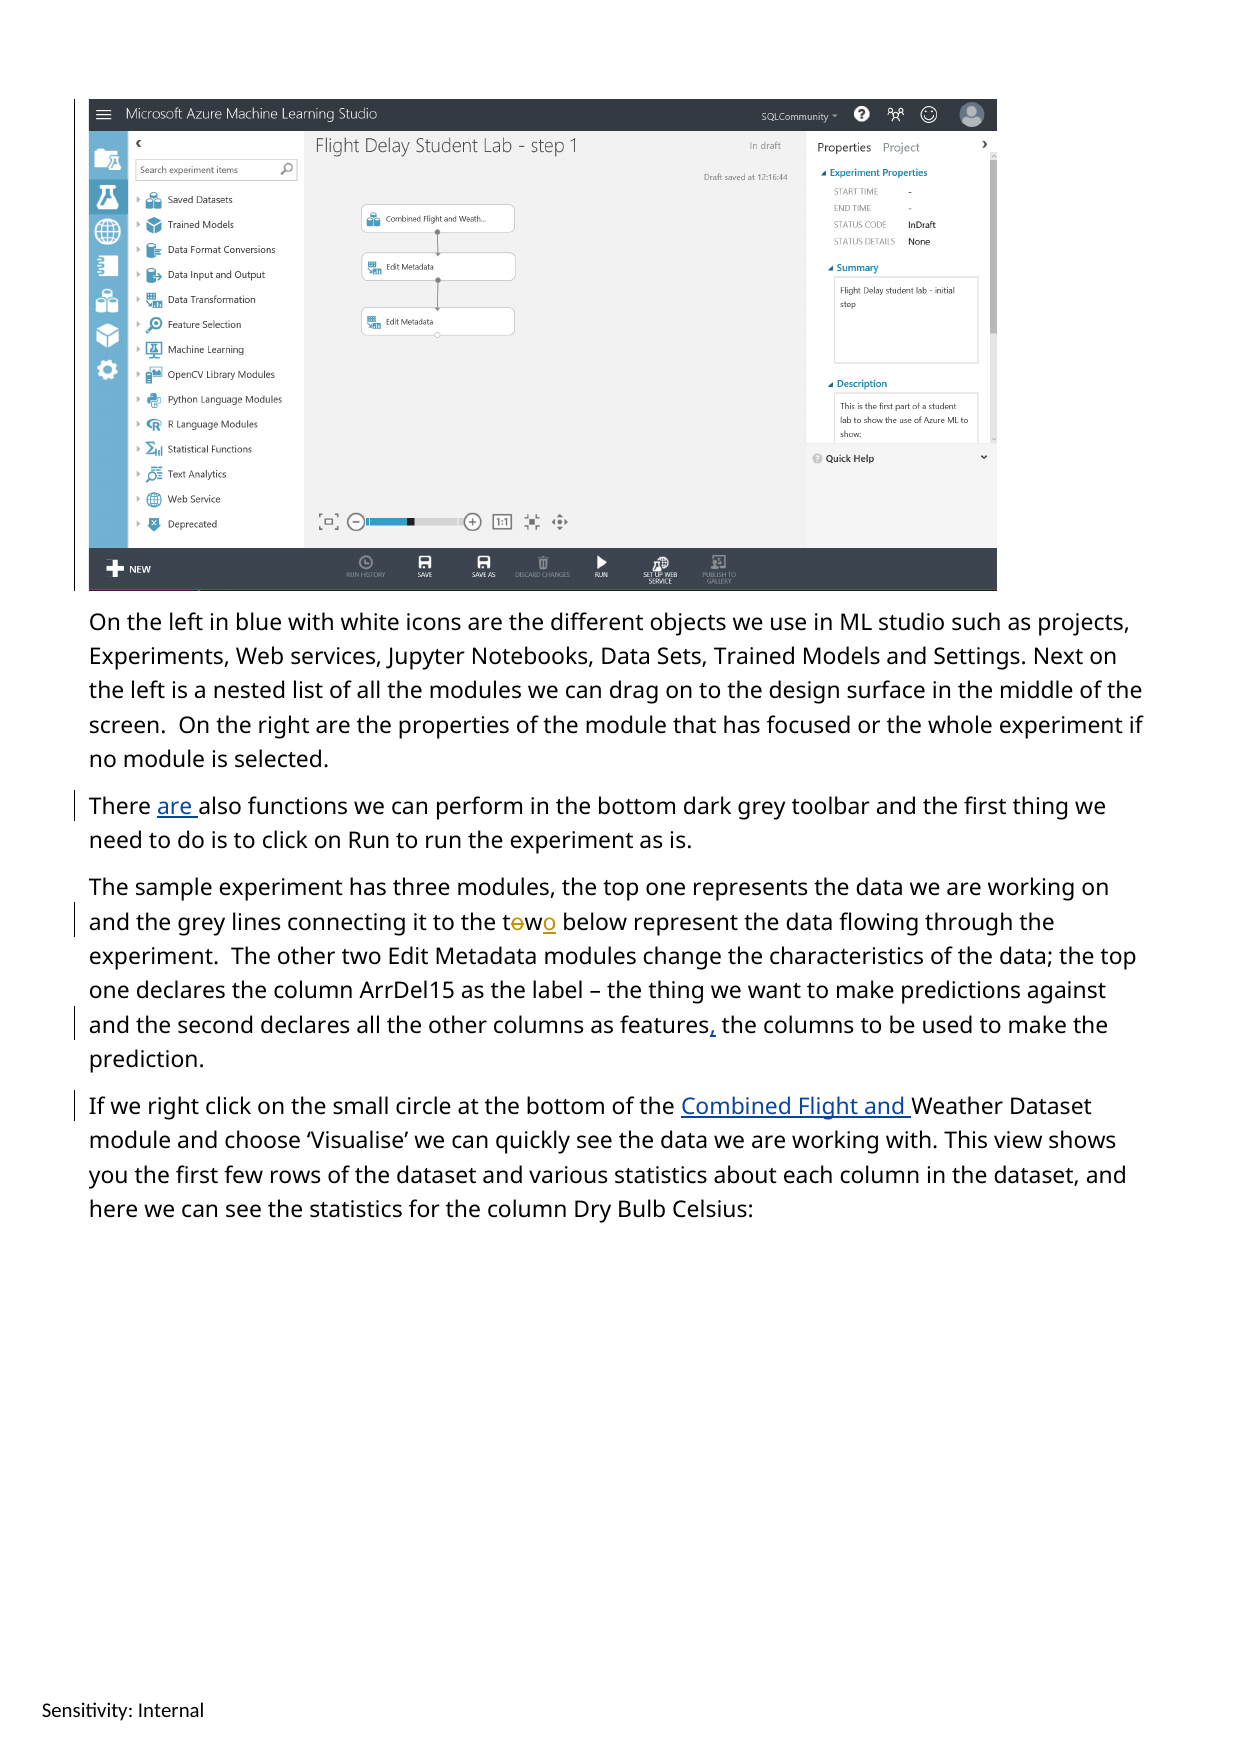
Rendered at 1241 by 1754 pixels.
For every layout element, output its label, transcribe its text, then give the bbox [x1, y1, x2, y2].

text On the left in blue with white icons are the different objects we use in ML studio such as projects, Experiments, Web services, Jupyter Notebooks, Data Sets, Trained Models and Settings. Next on the left is a nested list of all the modules we can drag on to the design surface in the middle of the screen. On the right are the properties of the module that has focused or the whole experiment if no module is selected. [89, 606, 1152, 774]
text The sample experiment has three modules, the top one represents the data we are working on and the grey lines connecting it to the tw below represent the data flowing through the experiment. The other two Edit Metadata modules change the characteristics of the data; the top one declares the column ArrDel15 as the label – the thing we want to make predictions against and the second declares all the other columns as features the columns to be used to make the prediction. [89, 871, 1152, 1074]
text If we right click on the small circle at the bottom of the Weather Dataset module and choose ‘Visualise’ we can quickly see the data we are working with. This view shows you the first few rows of the dataset and various statistics about each column in the dataset, and here we can see the statistics for the column Dry Bulb Celsius: [89, 1090, 1152, 1224]
text There also functions we can perform in the bottom dark grey toolbar and the first thing we need to do is to click on Run to run the experiment as is. [89, 790, 1152, 856]
picture [88, 99, 997, 591]
